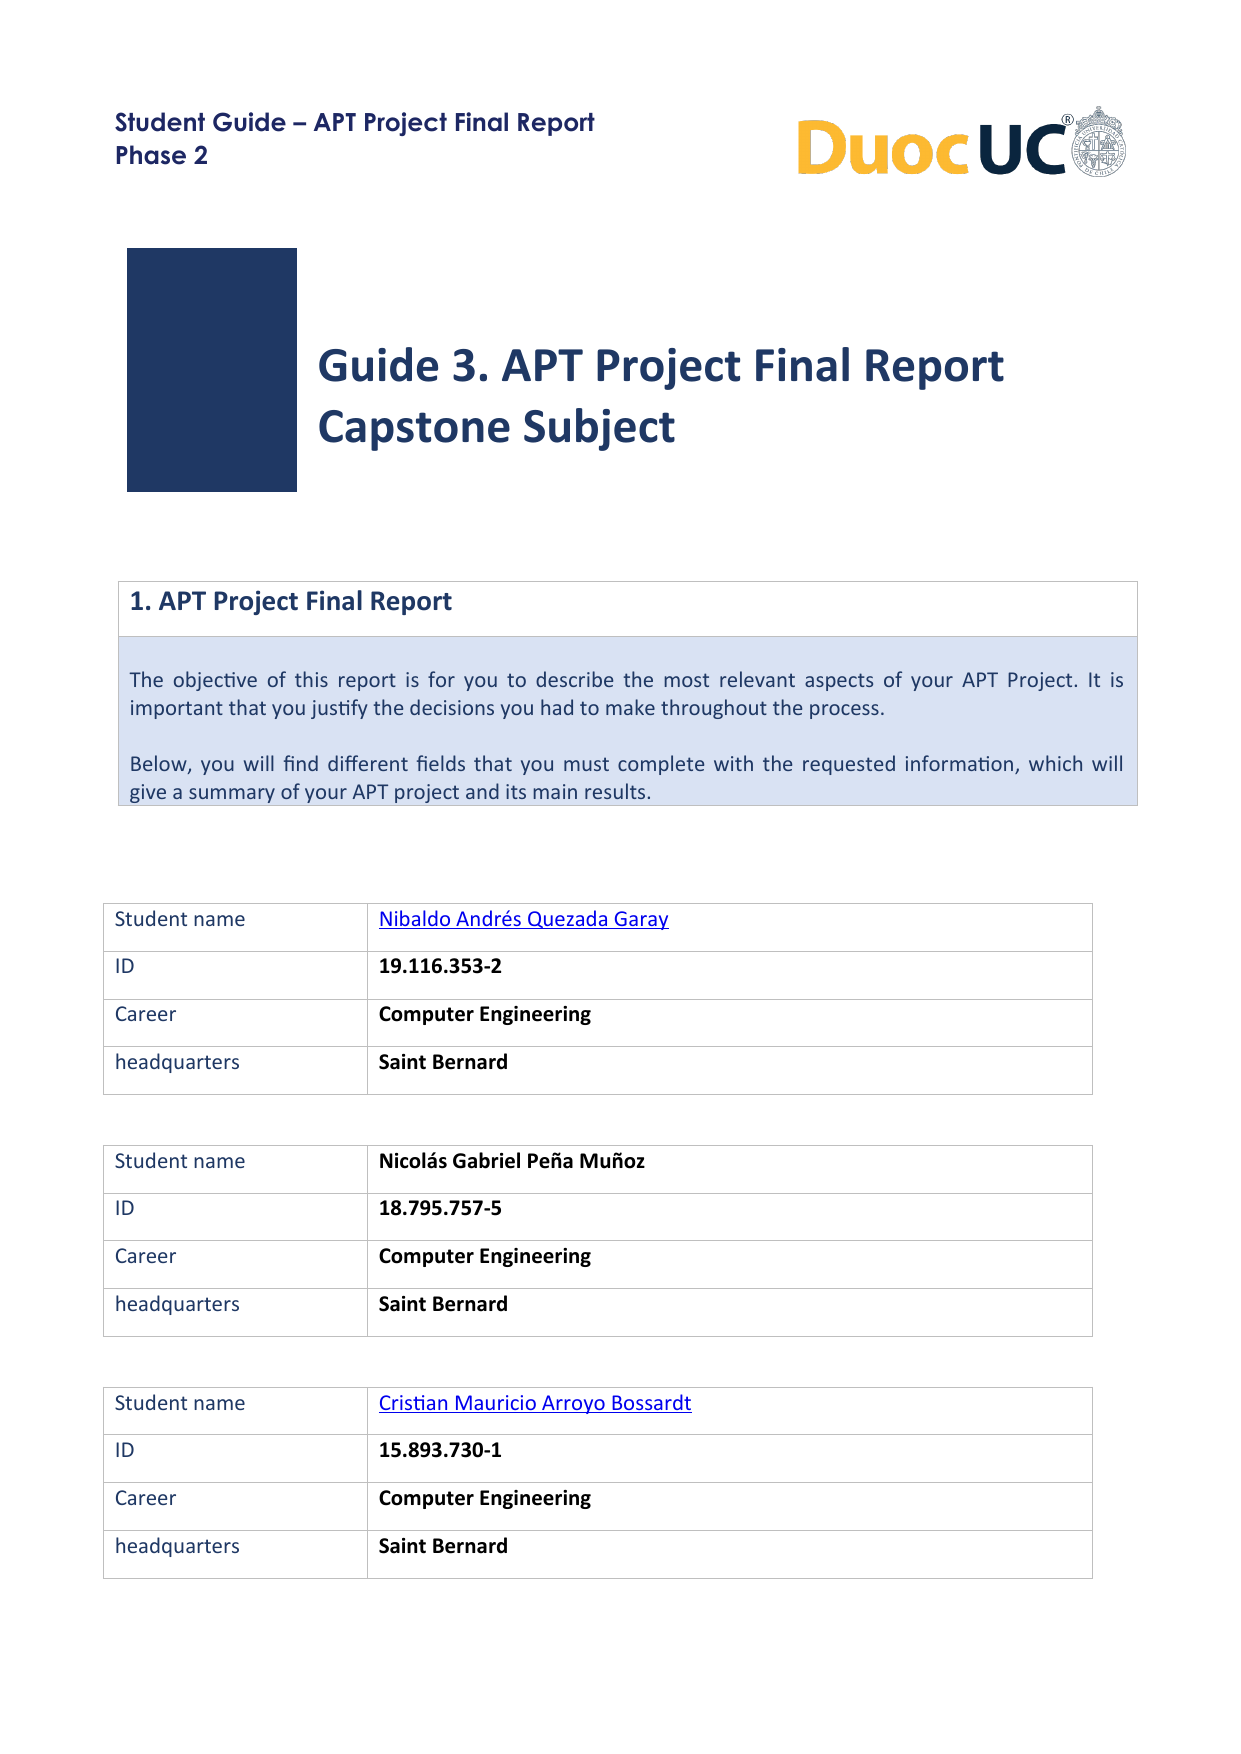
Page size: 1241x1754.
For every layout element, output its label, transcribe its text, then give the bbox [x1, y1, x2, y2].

table_cell 15.893.730-1 [368, 1435, 1092, 1482]
table_cell Computer Engineering [368, 1483, 1092, 1530]
table_header 1. APT Project Final Report [119, 582, 1137, 636]
table_cell Career [104, 1483, 367, 1530]
table_cell Saint Bernard [368, 1289, 1092, 1336]
table_cell Computer Engineering [368, 1000, 1092, 1046]
table_cell The objective of this report is for you to describe the most relevant aspects of your APT Project. It is important that you justify the decisions you had to make throughout the process. Below, you will find different fields that you must complete with the requested information, which will give a summary of your APT project and its main results. [119, 637, 1137, 805]
table_header Nicolás Gabriel Peña Muñoz [368, 1146, 1092, 1192]
table_header Student name [104, 904, 367, 951]
table_cell Career [104, 1241, 367, 1288]
table_cell Career [104, 1000, 367, 1046]
table_header Cristian Mauricio Arroyo Bossardt [368, 1388, 1092, 1434]
table_cell ID [104, 952, 367, 998]
table_cell headquarters [104, 1531, 367, 1578]
picture [798, 106, 1126, 177]
table_cell headquarters [104, 1289, 367, 1336]
table_cell headquarters [104, 1047, 367, 1094]
table_cell Saint Bernard [368, 1047, 1092, 1094]
table_cell Saint Bernard [368, 1531, 1092, 1578]
table_header Nibaldo Andrés Quezada Garay [368, 904, 1092, 951]
table_cell 18.795.757-5 [368, 1194, 1092, 1240]
table_header Student name [104, 1146, 367, 1192]
table_cell Computer Engineering [368, 1241, 1092, 1288]
table_cell ID [104, 1194, 367, 1240]
table_cell 19.116.353-2 [368, 952, 1092, 998]
table_header Student name [104, 1388, 367, 1434]
table_cell ID [104, 1435, 367, 1482]
